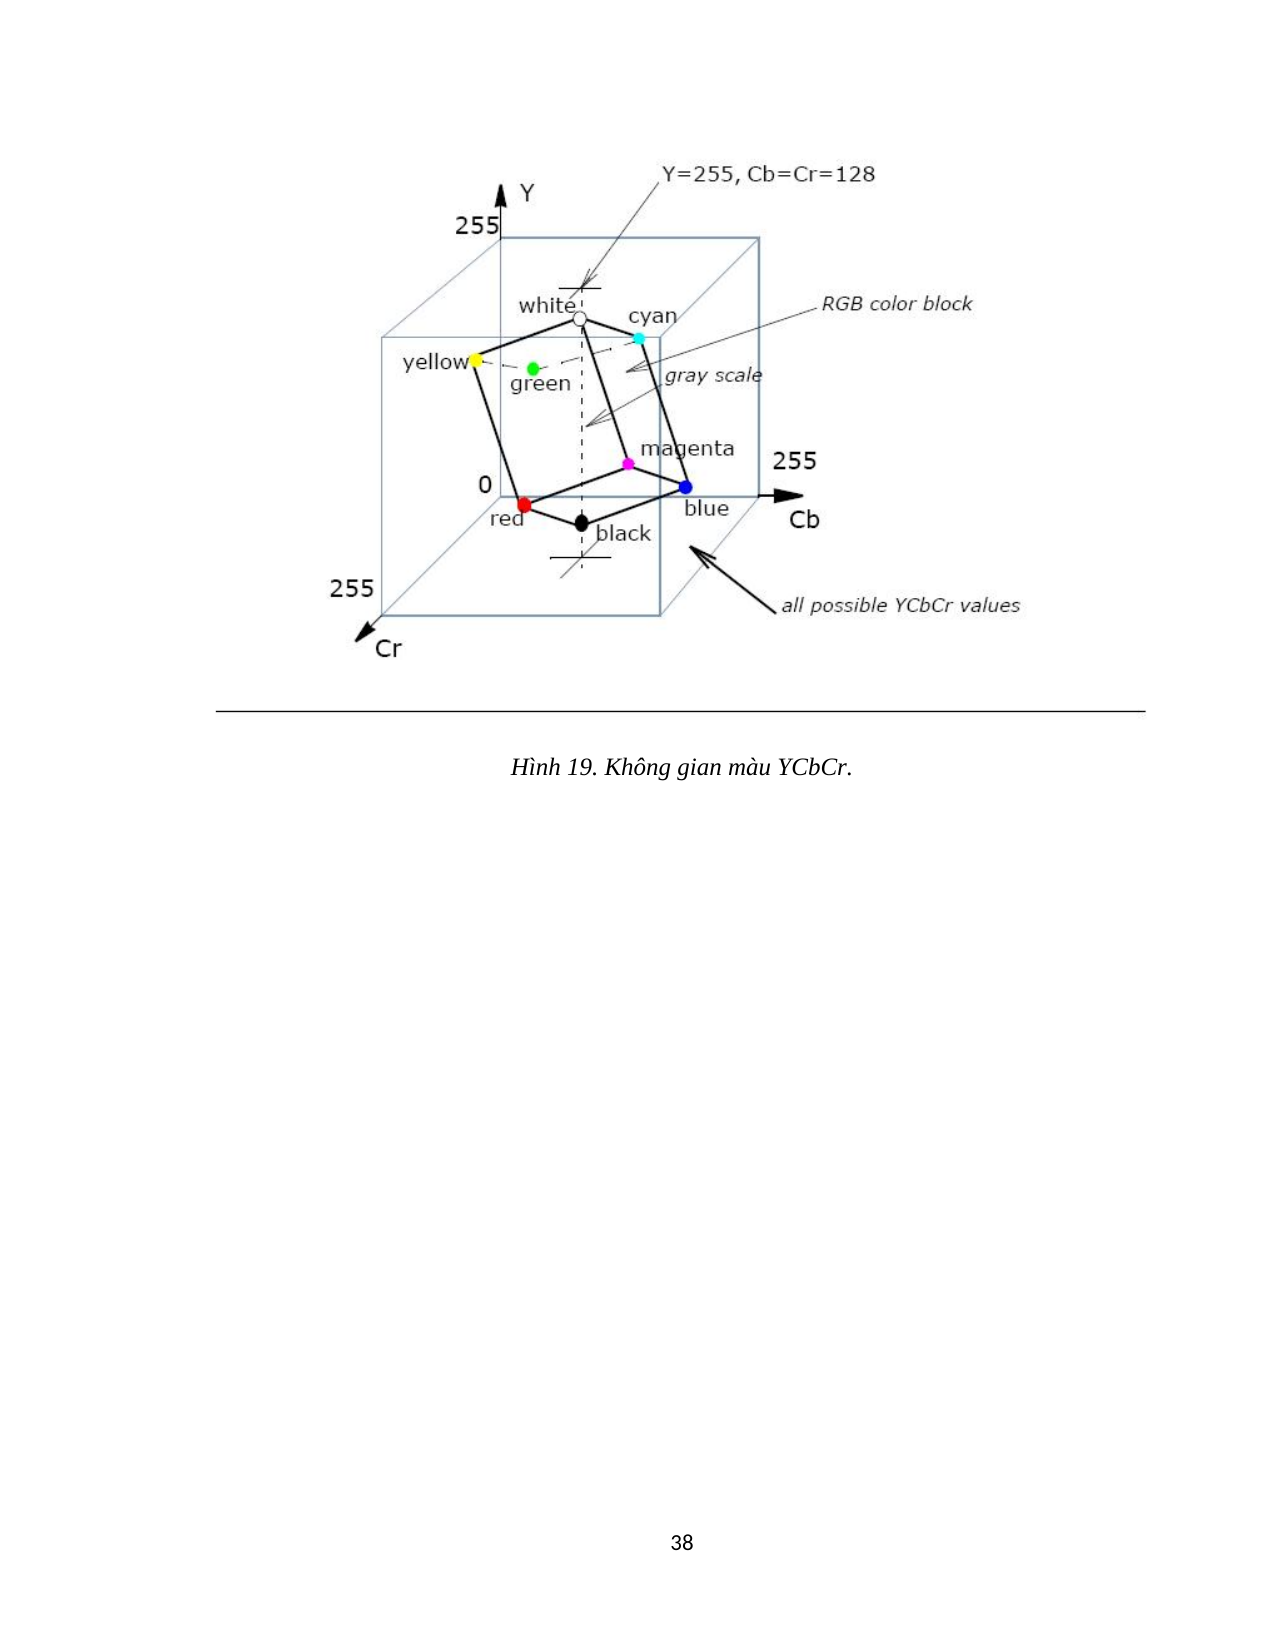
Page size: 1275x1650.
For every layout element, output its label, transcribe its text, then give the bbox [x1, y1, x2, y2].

text Hình 19. Không gian màu YCbCr. [207, 752, 1156, 780]
picture [207, 150, 1157, 731]
